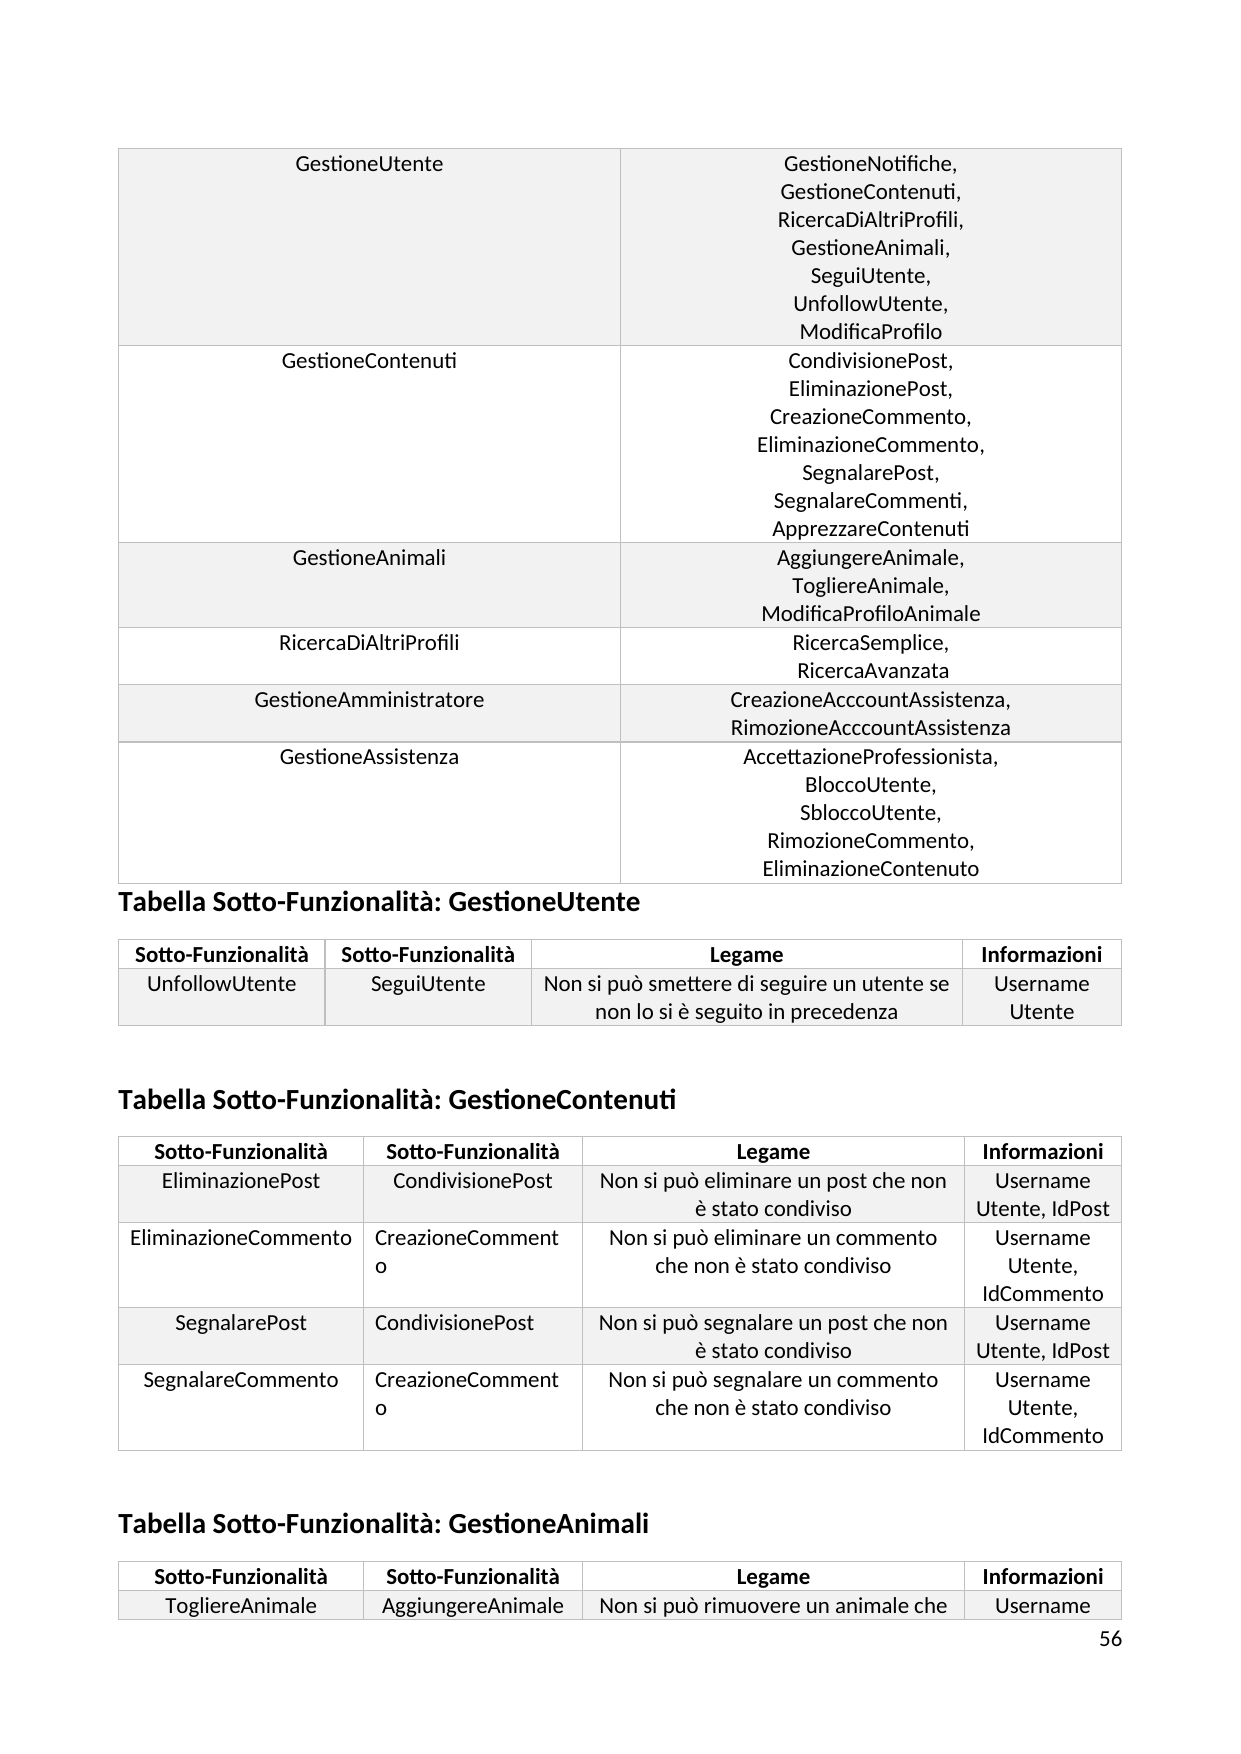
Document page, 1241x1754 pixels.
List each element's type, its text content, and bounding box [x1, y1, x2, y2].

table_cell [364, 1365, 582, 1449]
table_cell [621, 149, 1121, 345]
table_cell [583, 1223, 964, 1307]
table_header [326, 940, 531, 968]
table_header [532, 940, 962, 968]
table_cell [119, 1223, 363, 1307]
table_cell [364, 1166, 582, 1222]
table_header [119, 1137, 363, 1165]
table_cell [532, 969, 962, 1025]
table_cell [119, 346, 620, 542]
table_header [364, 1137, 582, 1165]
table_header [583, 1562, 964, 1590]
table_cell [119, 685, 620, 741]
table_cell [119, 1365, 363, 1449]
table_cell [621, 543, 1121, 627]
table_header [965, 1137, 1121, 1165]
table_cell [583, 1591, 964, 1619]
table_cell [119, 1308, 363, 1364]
text Tabella Sotto-Funzionalità: GestioneContenuti [118, 1081, 1122, 1117]
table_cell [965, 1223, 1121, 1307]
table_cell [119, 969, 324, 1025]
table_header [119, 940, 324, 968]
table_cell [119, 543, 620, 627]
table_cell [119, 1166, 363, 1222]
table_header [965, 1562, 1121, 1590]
text Tabella Sotto-Funzionalità: GestioneUtente [118, 884, 1122, 919]
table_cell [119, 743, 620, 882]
text Tabella Sotto-Funzionalità: GestioneAnimali [118, 1506, 1122, 1541]
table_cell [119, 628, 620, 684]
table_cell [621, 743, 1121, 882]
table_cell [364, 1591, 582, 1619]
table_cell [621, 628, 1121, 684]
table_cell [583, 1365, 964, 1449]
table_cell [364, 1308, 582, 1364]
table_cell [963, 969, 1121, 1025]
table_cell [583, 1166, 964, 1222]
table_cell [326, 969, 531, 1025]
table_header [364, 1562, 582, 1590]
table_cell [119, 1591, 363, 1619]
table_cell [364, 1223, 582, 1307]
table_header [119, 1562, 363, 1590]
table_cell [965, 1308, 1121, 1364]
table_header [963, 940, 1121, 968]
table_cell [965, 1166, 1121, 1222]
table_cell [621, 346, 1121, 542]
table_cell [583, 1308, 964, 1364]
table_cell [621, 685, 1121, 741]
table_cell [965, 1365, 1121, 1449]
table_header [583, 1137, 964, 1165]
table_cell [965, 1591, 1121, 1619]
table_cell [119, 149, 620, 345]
